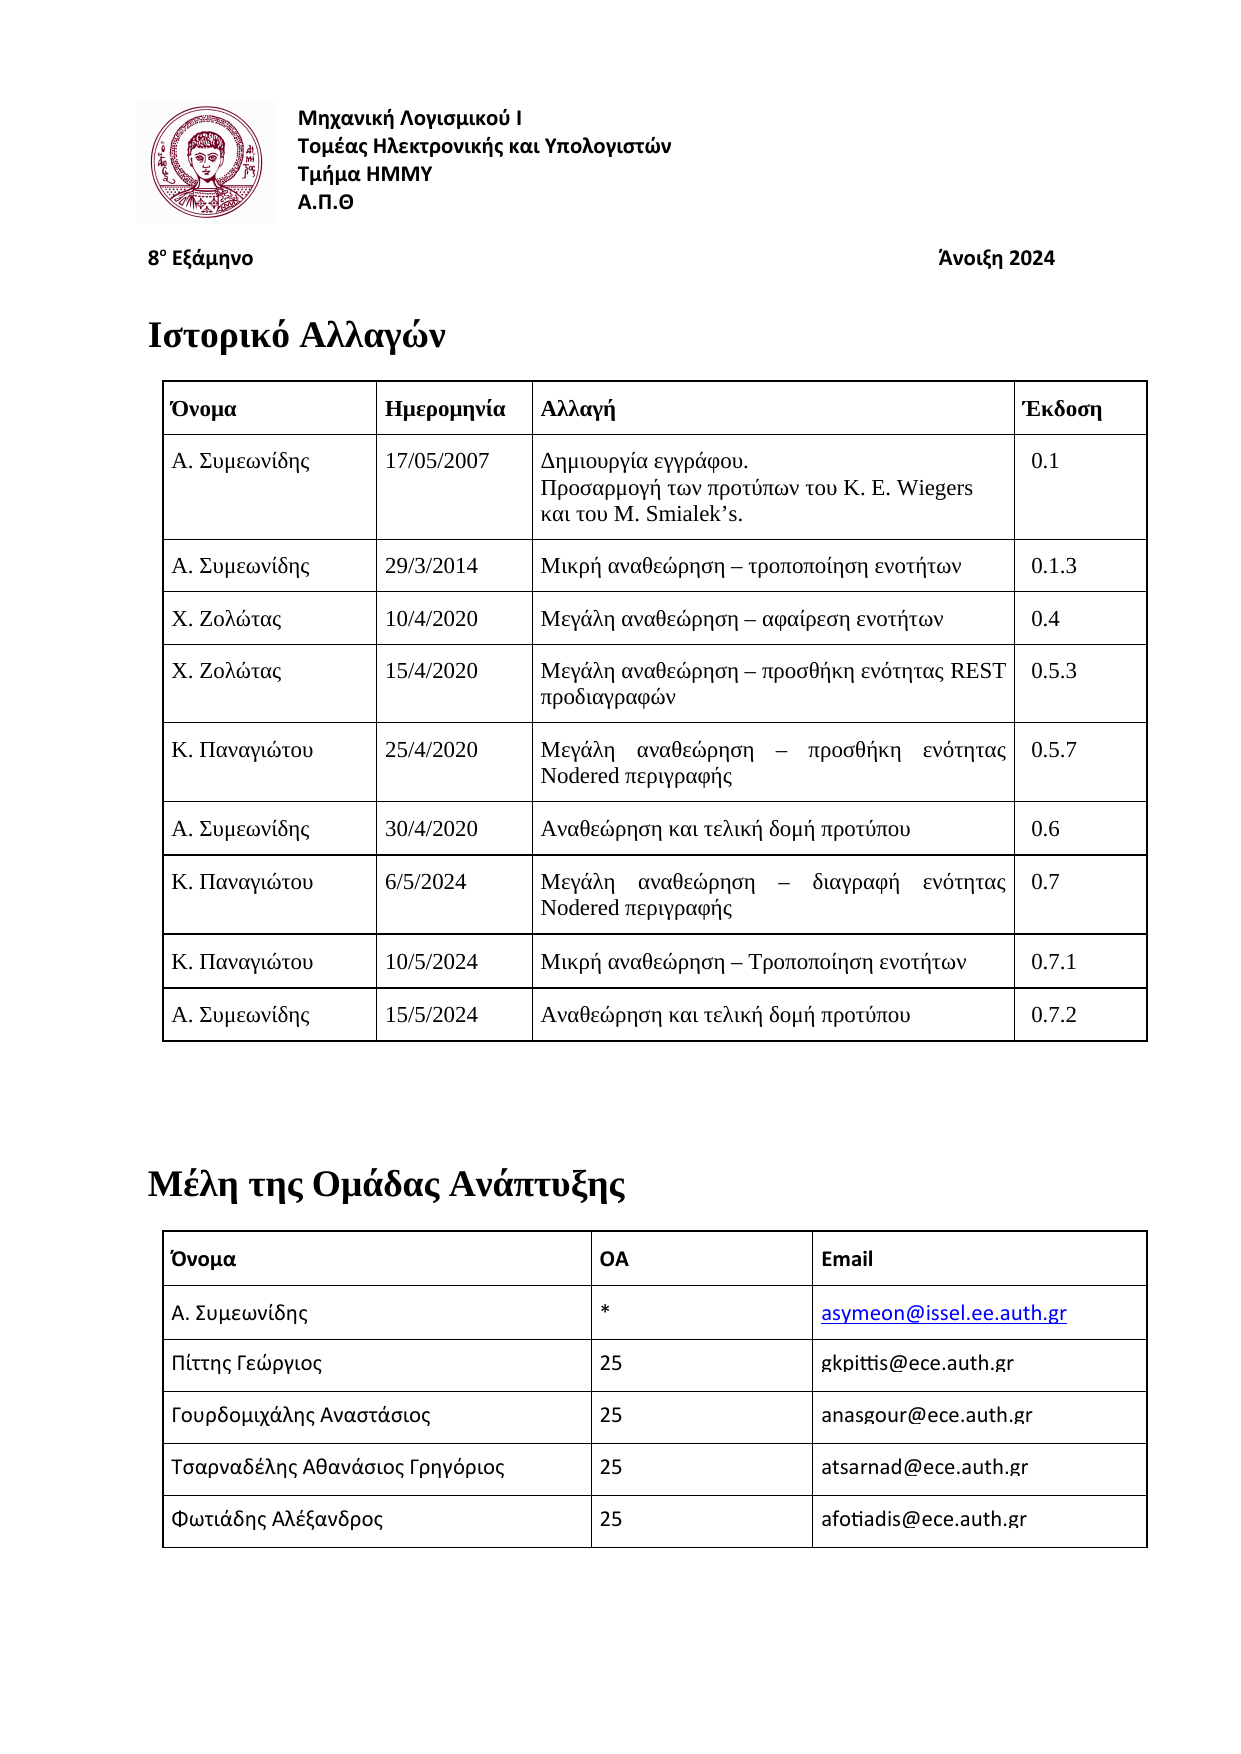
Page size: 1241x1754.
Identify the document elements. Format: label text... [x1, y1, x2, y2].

table_cell Πίττης Γεώργιος [164, 1340, 591, 1391]
table_cell Α. Συμεωνίδης [164, 1286, 591, 1339]
text Ιστορικό Αλλαγών [148, 312, 1092, 355]
table_cell Τσαρναδέλης Αθανάσιος Γρηγόριος [164, 1444, 591, 1495]
table_cell 0.4 [1015, 592, 1146, 643]
table_cell 15/4/2020 [377, 645, 532, 722]
table_cell 25 [592, 1340, 812, 1391]
table_cell 10/5/2024 [377, 935, 532, 987]
table_cell 15/5/2024 [377, 989, 532, 1040]
table_cell Μεγάλη αναθεώρηση – αφαίρεση ενοτήτων [533, 592, 1014, 643]
text Μέλη της Ομάδας Ανάπτυξης [148, 1162, 1092, 1205]
table_cell 0.1 [1015, 435, 1146, 539]
table_cell Γουρδομιχάλης Αναστάσιος [164, 1392, 591, 1443]
table_cell 0.5.3 [1015, 645, 1146, 722]
table_cell 0.1.3 [1015, 540, 1146, 591]
table_cell 6/5/2024 [377, 856, 532, 933]
table_cell Αναθεώρηση και τελική δομή προτύπου [533, 802, 1014, 853]
table_cell Α. Συμεωνίδης [164, 540, 376, 591]
table_cell Μεγάλη αναθεώρηση – διαγραφή ενότητας Nodered περιγραφής [533, 856, 1014, 933]
table_cell Μικρή αναθεώρηση – Τροποποίηση ενοτήτων [533, 935, 1014, 987]
table_cell 0.7.1 [1015, 935, 1146, 987]
table_header Έκδοση [1015, 382, 1146, 434]
table_header Ημερομηνία [377, 382, 532, 434]
table_cell afotiadis@ece.auth.gr [813, 1496, 1146, 1547]
table_cell Κ. Παναγιώτου [164, 935, 376, 987]
table_cell 0.5.7 [1015, 723, 1146, 801]
table_cell 17/05/2007 [377, 435, 532, 539]
table_header Όνομα [164, 382, 376, 434]
table_header Αλλαγή [533, 382, 1014, 434]
table_cell Δημιουργία εγγράφου. Προσαρμογή των προτύπων του K. E. Wiegers και του M. Smialek’s. [533, 435, 1014, 539]
table_cell Αναθεώρηση και τελική δομή προτύπου [533, 989, 1014, 1040]
table_header Email [813, 1232, 1146, 1285]
table_cell Χ. Ζολώτας [164, 592, 376, 643]
table_cell Κ. Παναγιώτου [164, 723, 376, 801]
table_cell Α. Συμεωνίδης [164, 435, 376, 539]
table_cell atsarnad@ece.auth.gr [813, 1444, 1146, 1495]
table_cell 25 [592, 1444, 812, 1495]
table_cell 29/3/2014 [377, 540, 532, 591]
table_cell 30/4/2020 [377, 802, 532, 853]
table_cell Α. Συμεωνίδης [164, 989, 376, 1040]
picture [136, 101, 276, 224]
table_cell Μικρή αναθεώρηση – τροποποίηση ενοτήτων [533, 540, 1014, 591]
table_cell 25 [592, 1392, 812, 1443]
table_cell 25 [592, 1496, 812, 1547]
table_cell gkpittis@ece.auth.gr [813, 1340, 1146, 1391]
table_header OA [592, 1232, 812, 1285]
table_cell 0.6 [1015, 802, 1146, 853]
table_cell * [592, 1286, 812, 1339]
table_cell Α. Συμεωνίδης [164, 802, 376, 853]
table_cell Κ. Παναγιώτου [164, 856, 376, 933]
table_cell Μεγάλη αναθεώρηση – προσθήκη ενότητας Nodered περιγραφής [533, 723, 1014, 801]
table_cell anasgour@ece.auth.gr [813, 1392, 1146, 1443]
table_cell 25/4/2020 [377, 723, 532, 801]
table_cell Μεγάλη αναθεώρηση – προσθήκη ενότητας REST προδιαγραφών [533, 645, 1014, 722]
table_cell 0.7.2 [1015, 989, 1146, 1040]
table_cell asymeon@issel.ee.auth.gr [813, 1286, 1146, 1339]
table_cell 0.7 [1015, 856, 1146, 933]
table_cell 10/4/2020 [377, 592, 532, 643]
table_header Όνομα [164, 1232, 591, 1285]
table_cell Χ. Ζολώτας [164, 645, 376, 722]
table_cell Φωτιάδης Αλέξανδρος [164, 1496, 591, 1547]
